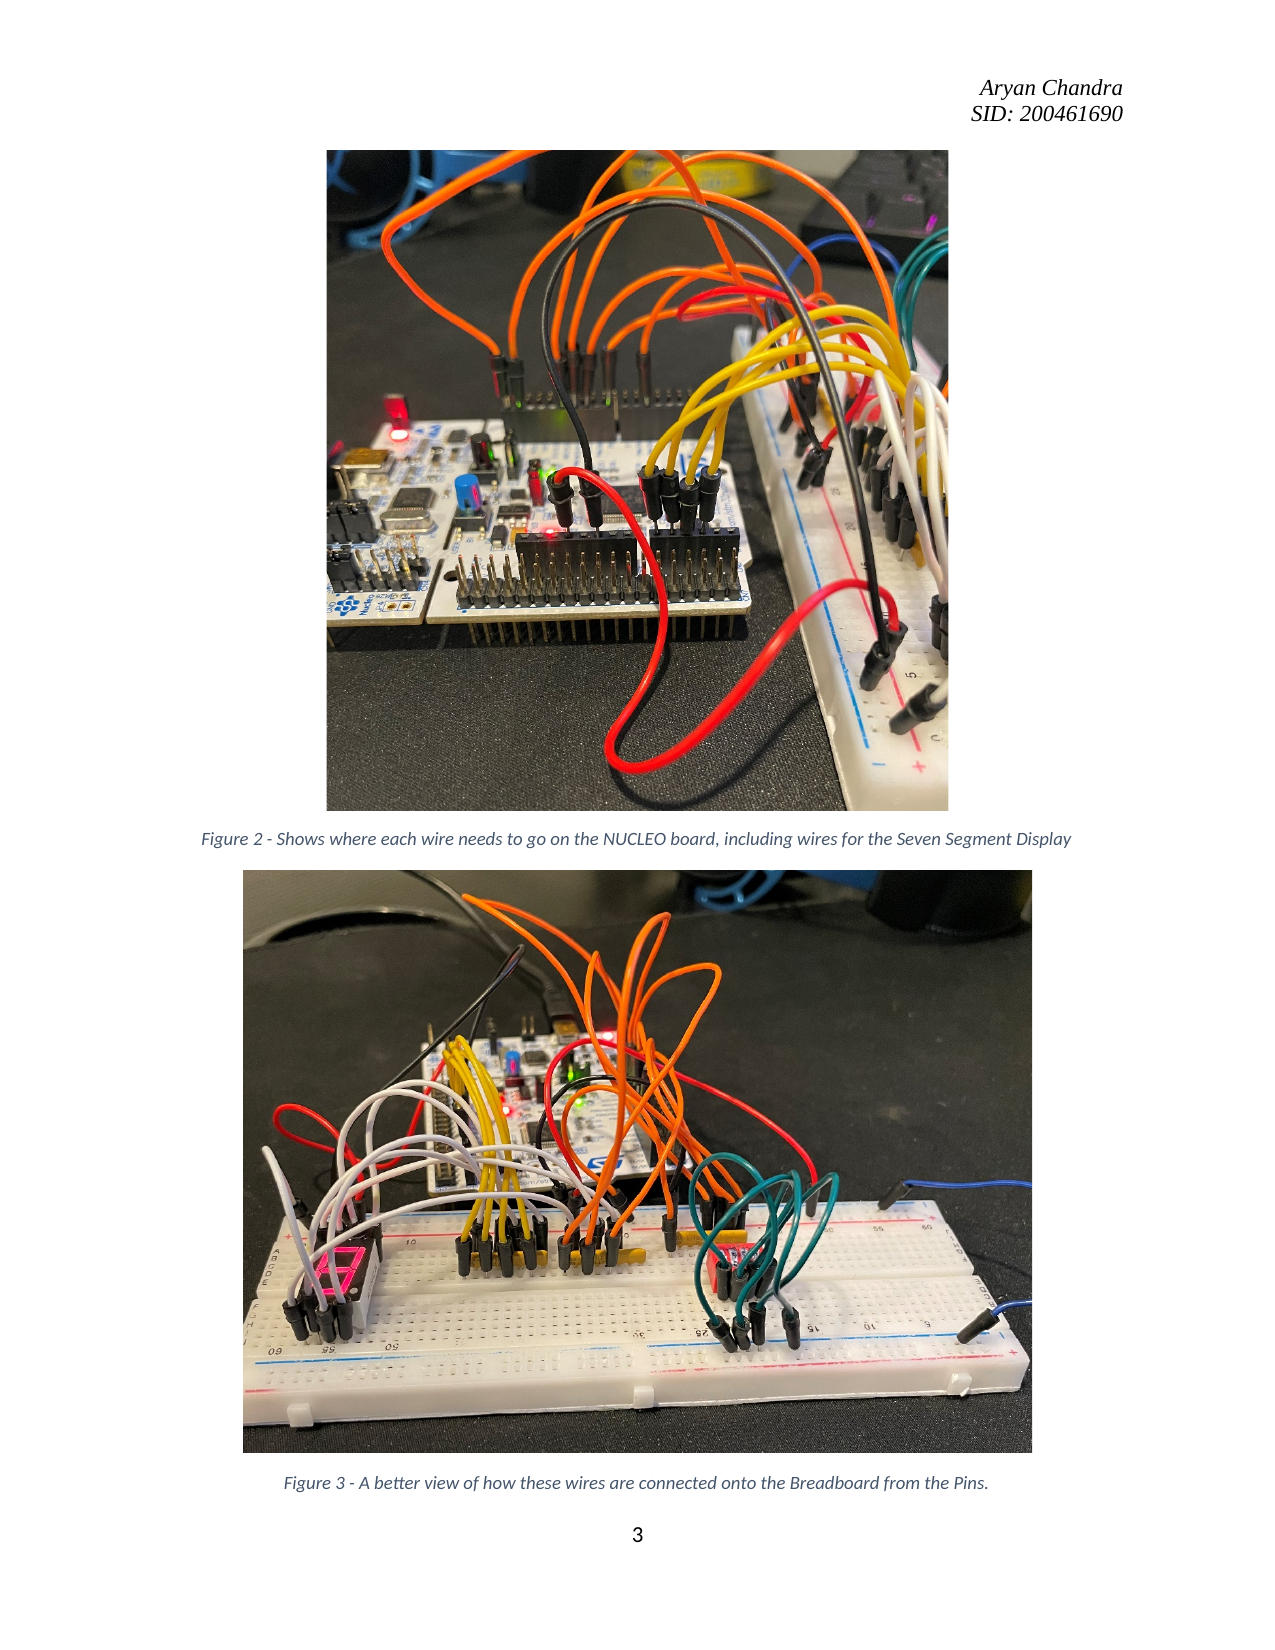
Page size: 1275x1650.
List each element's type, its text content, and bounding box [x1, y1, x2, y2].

picture [326, 150, 949, 811]
text Figure 2 - Shows where each wire needs to go on the NUCLEO board, including wires for the Seven Segment Display [150, 827, 1125, 850]
text Figure 3 - A better view of how these wires are connected onto the Breadboard from the Pins. [150, 1471, 1125, 1494]
picture [243, 870, 1033, 1453]
